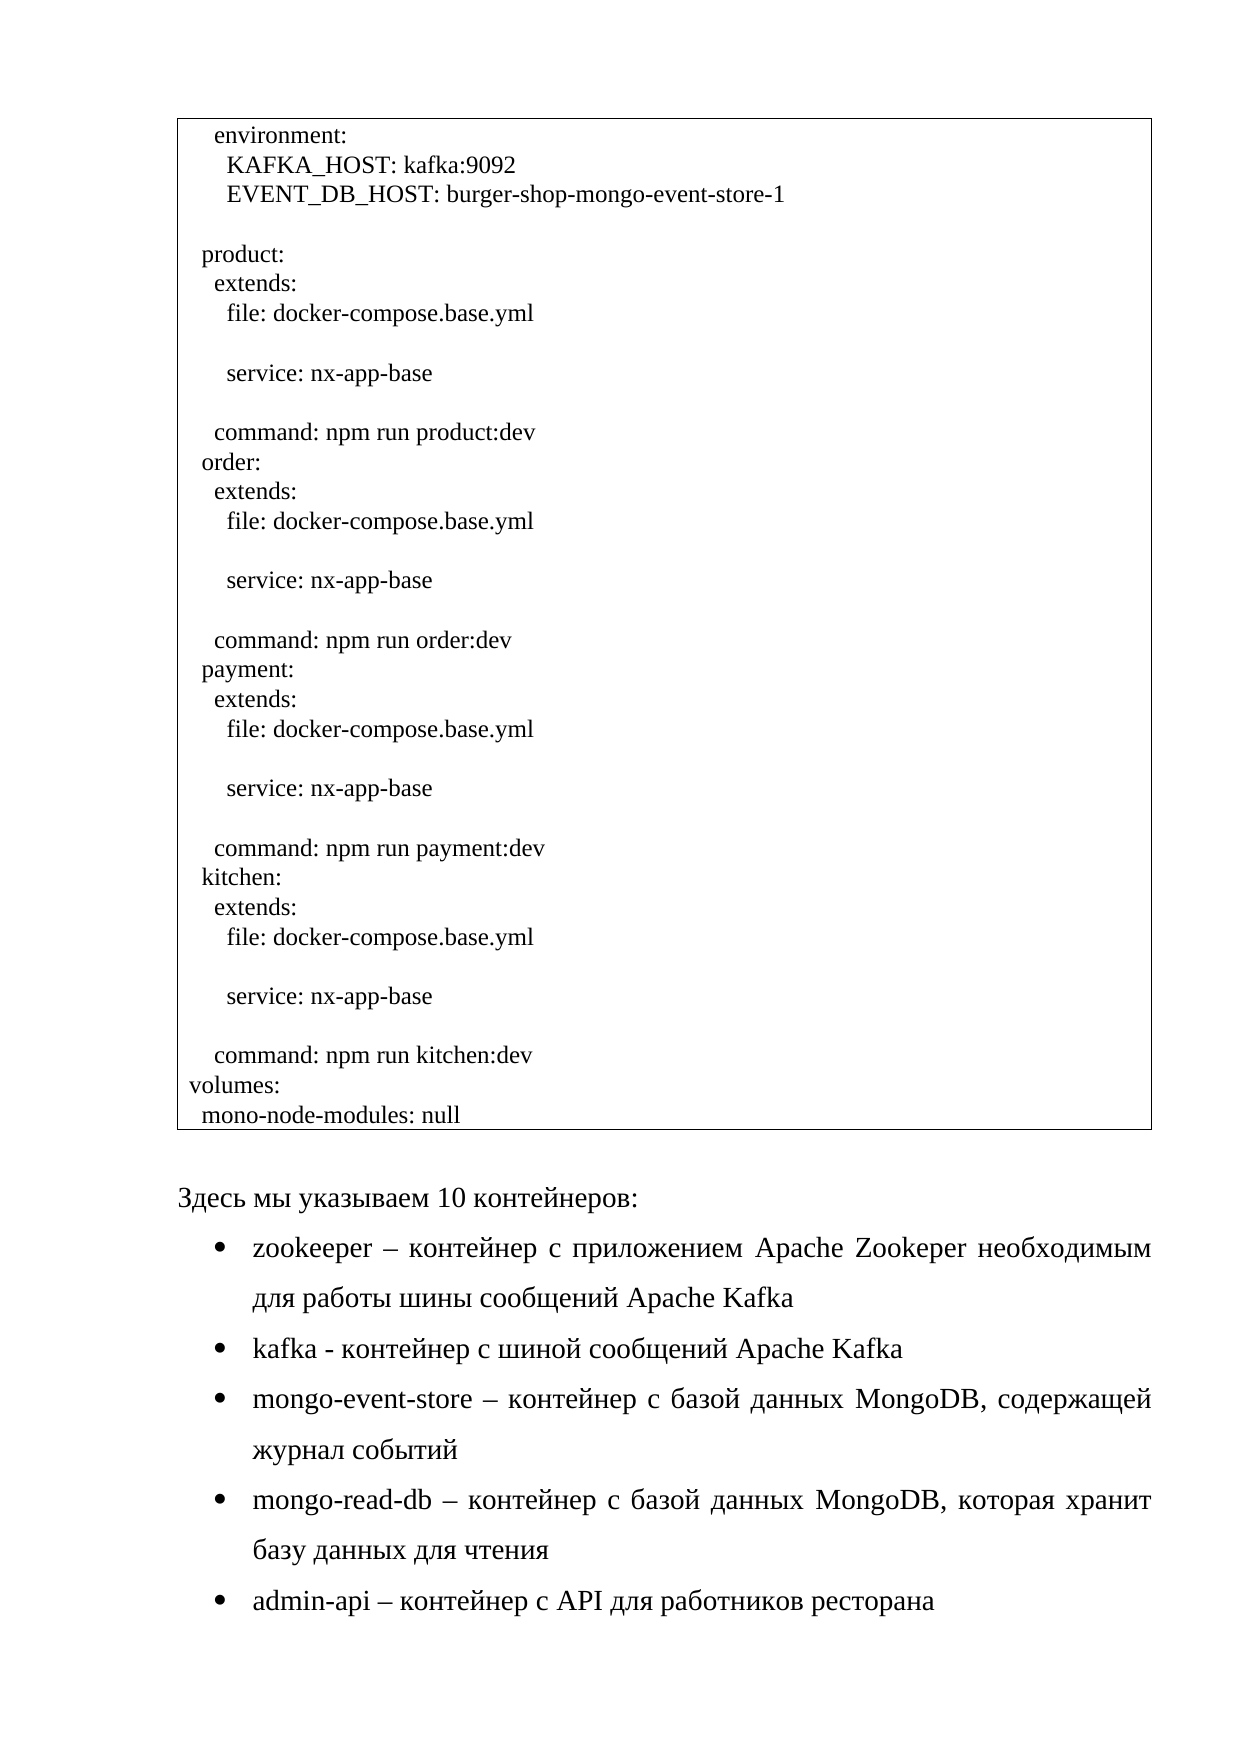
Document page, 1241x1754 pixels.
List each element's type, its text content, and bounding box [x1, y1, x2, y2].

list mongo-read-db – контейнер с базой данных MongoDB, которая хранит базу данных для чтения [215, 1482, 1152, 1566]
list zookeeper – контейнер с приложением Apache Zookeper необходимым для работы шины сообщений Apache Kafka [215, 1230, 1152, 1314]
list kafka - контейнер с шиной сообщений Apache Kafka [215, 1331, 1152, 1364]
list mongo-event-store – контейнер с базой данных MongoDB, содержащей журнал событий [215, 1381, 1152, 1465]
list admin-api – контейнер с API для работников ресторана [215, 1583, 1152, 1616]
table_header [178, 119, 1151, 1128]
text Здесь мы указываем 10 контейнеров: [177, 1180, 1152, 1213]
